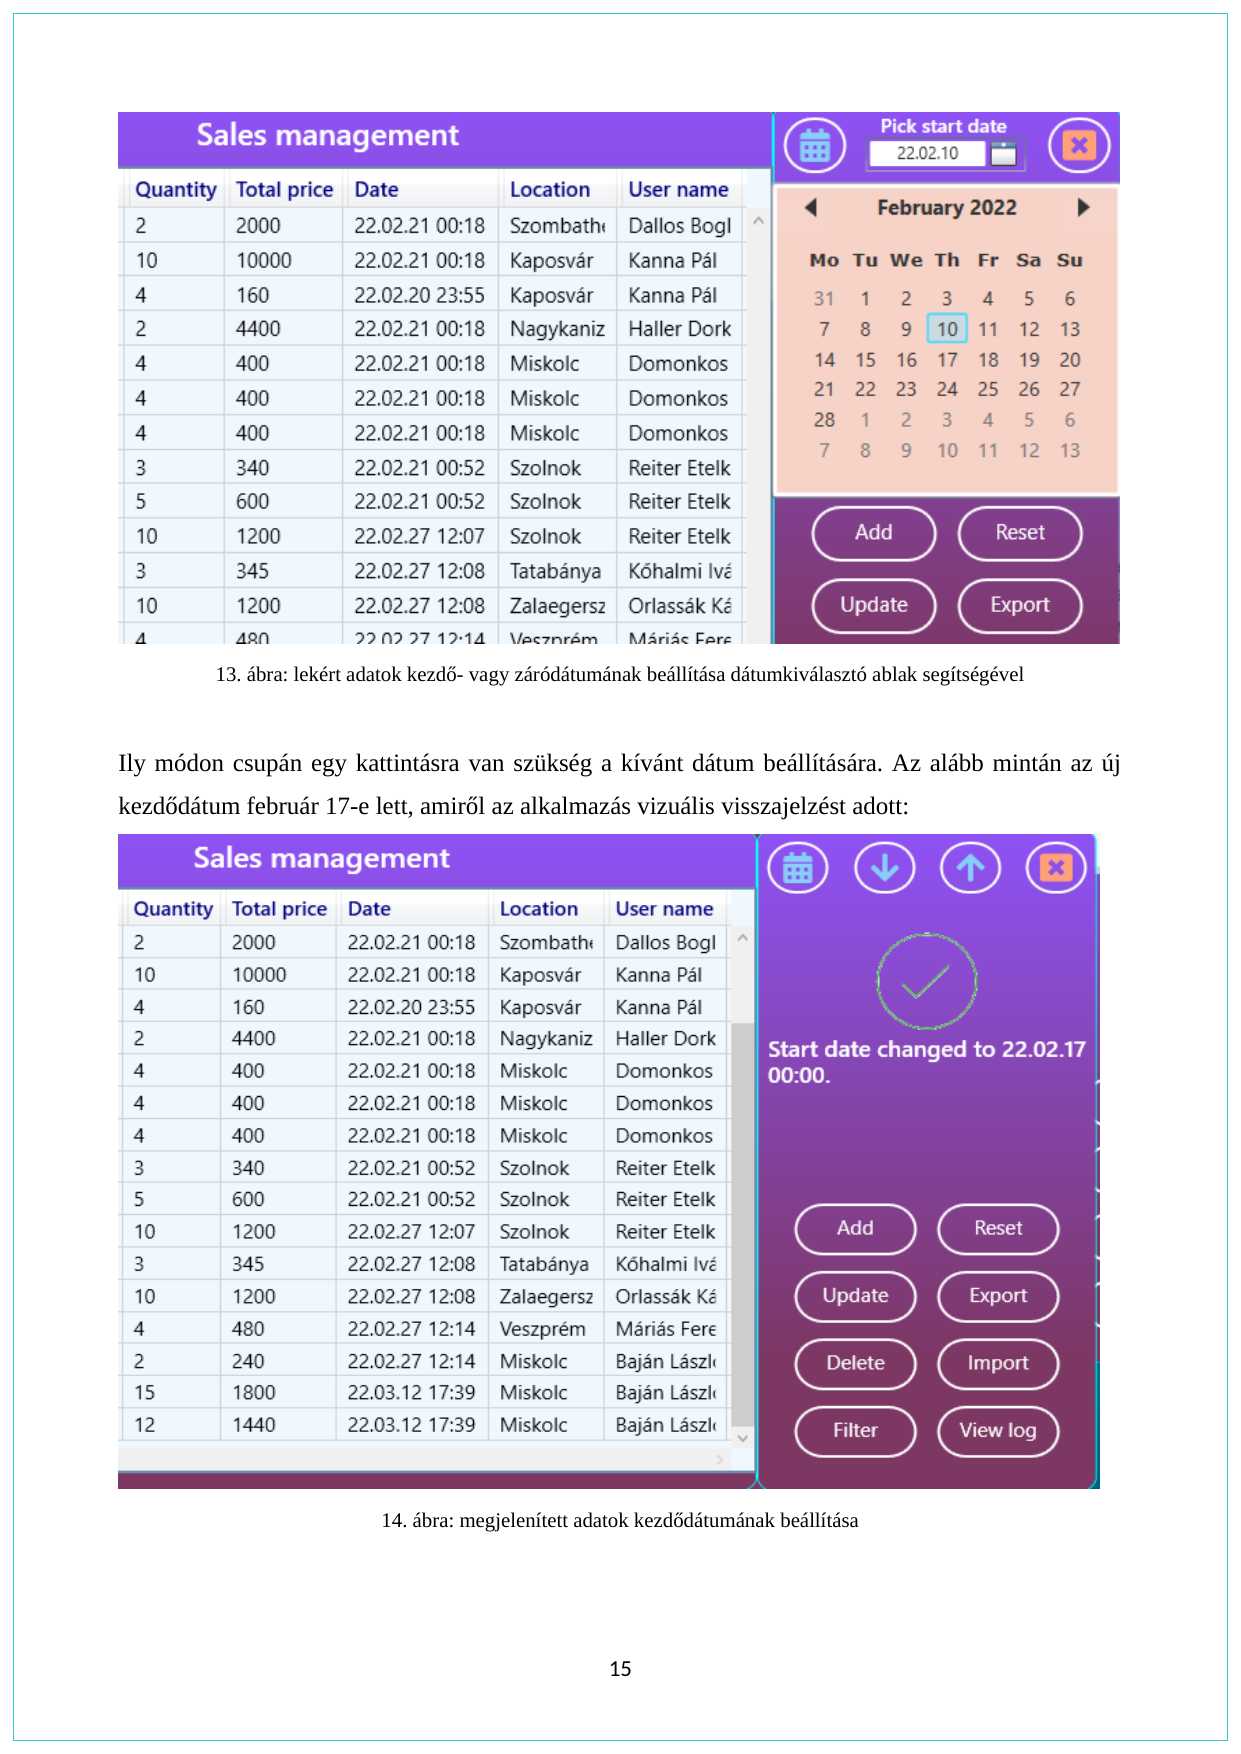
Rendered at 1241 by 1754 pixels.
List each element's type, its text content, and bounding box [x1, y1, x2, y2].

text 14. ábra: megjelenített adatok kezdődátumának beállítása [118, 1508, 1122, 1532]
picture [118, 112, 1120, 644]
text Ily módon csupán egy kattintásra van szükség a kívánt dátum beállítására. Az alább mintán az új kezdődátum február 17-e lett, amiről az alkalmazás vizuális visszajelzést adott: [118, 748, 1122, 820]
text 13. ábra: lekért adatok kezdő- vagy záródátumának beállítása dátumkiválasztó ablak segítségével [118, 662, 1122, 686]
picture [118, 834, 1100, 1489]
